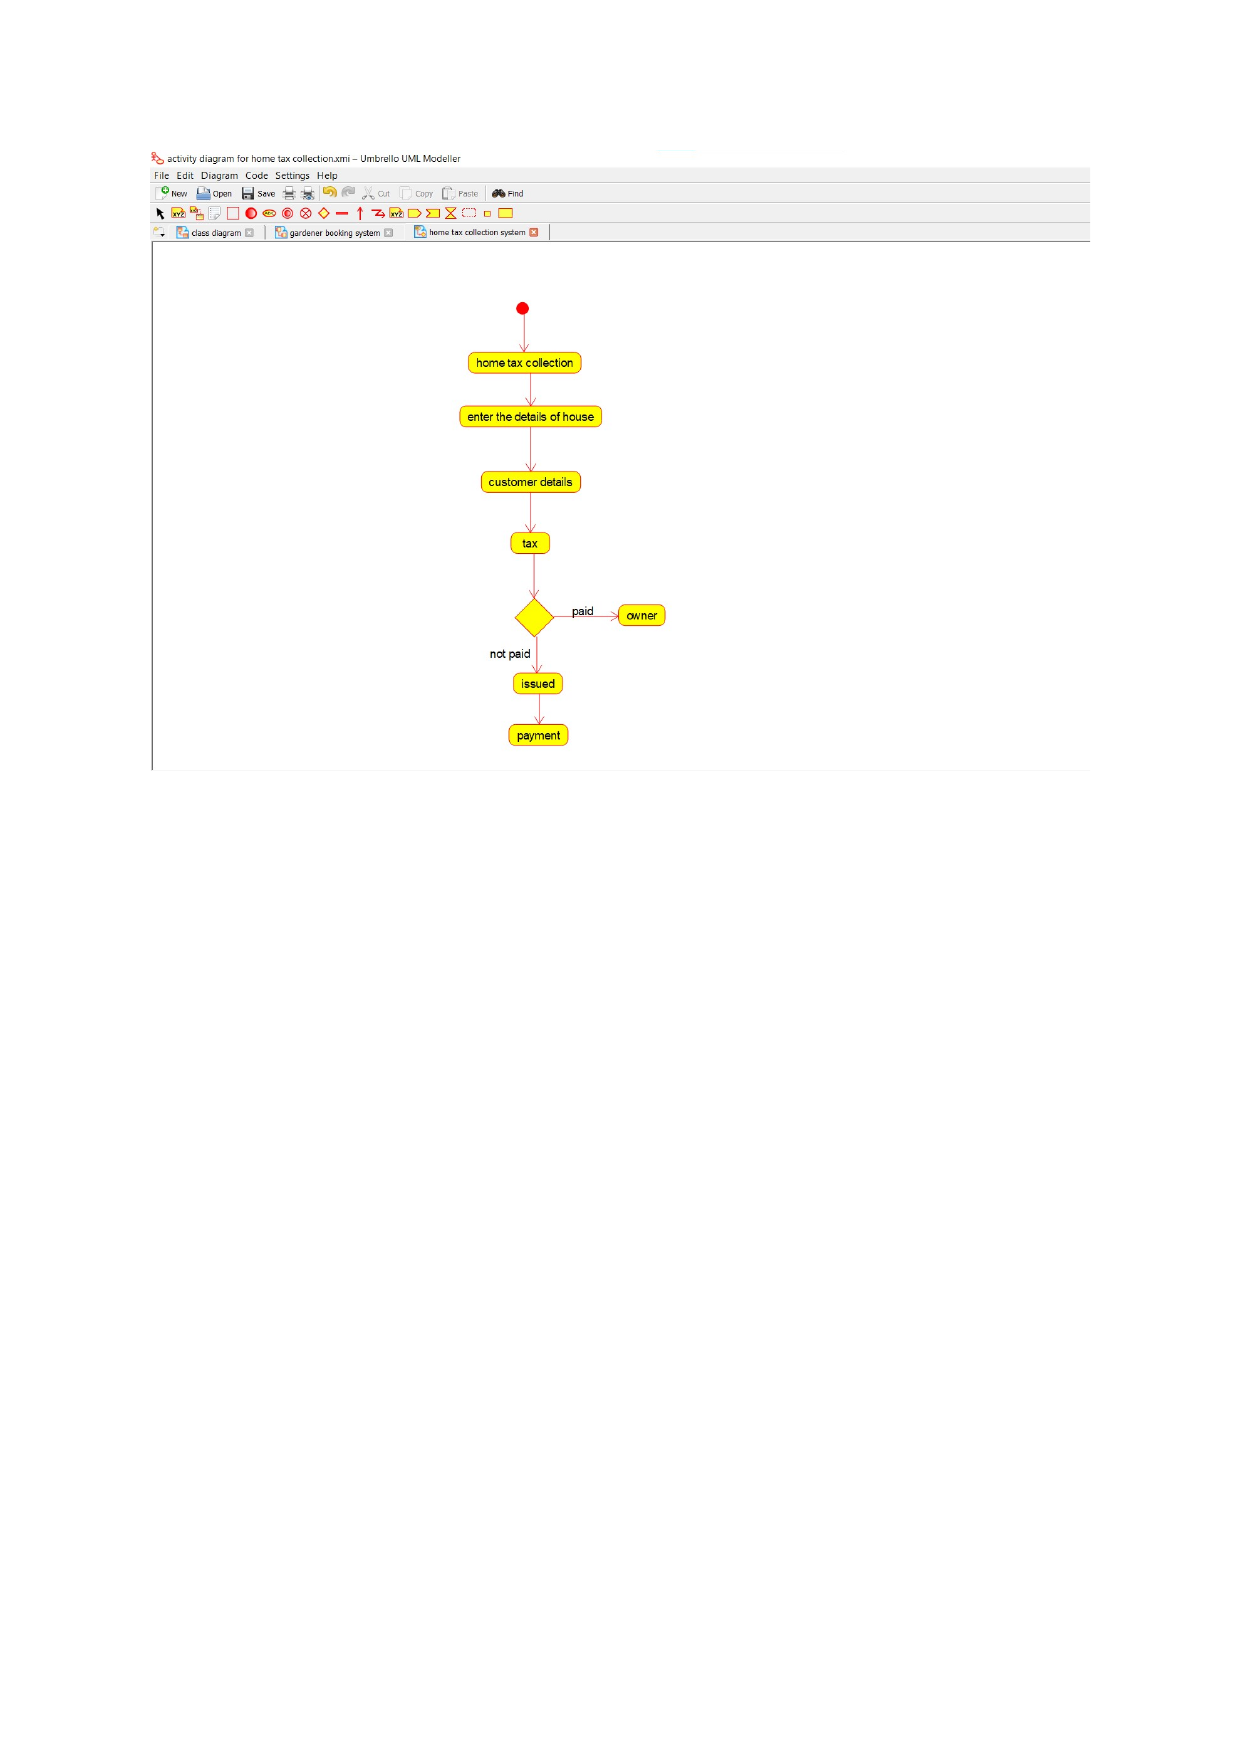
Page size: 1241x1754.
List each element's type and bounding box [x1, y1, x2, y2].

picture [150, 150, 1091, 771]
